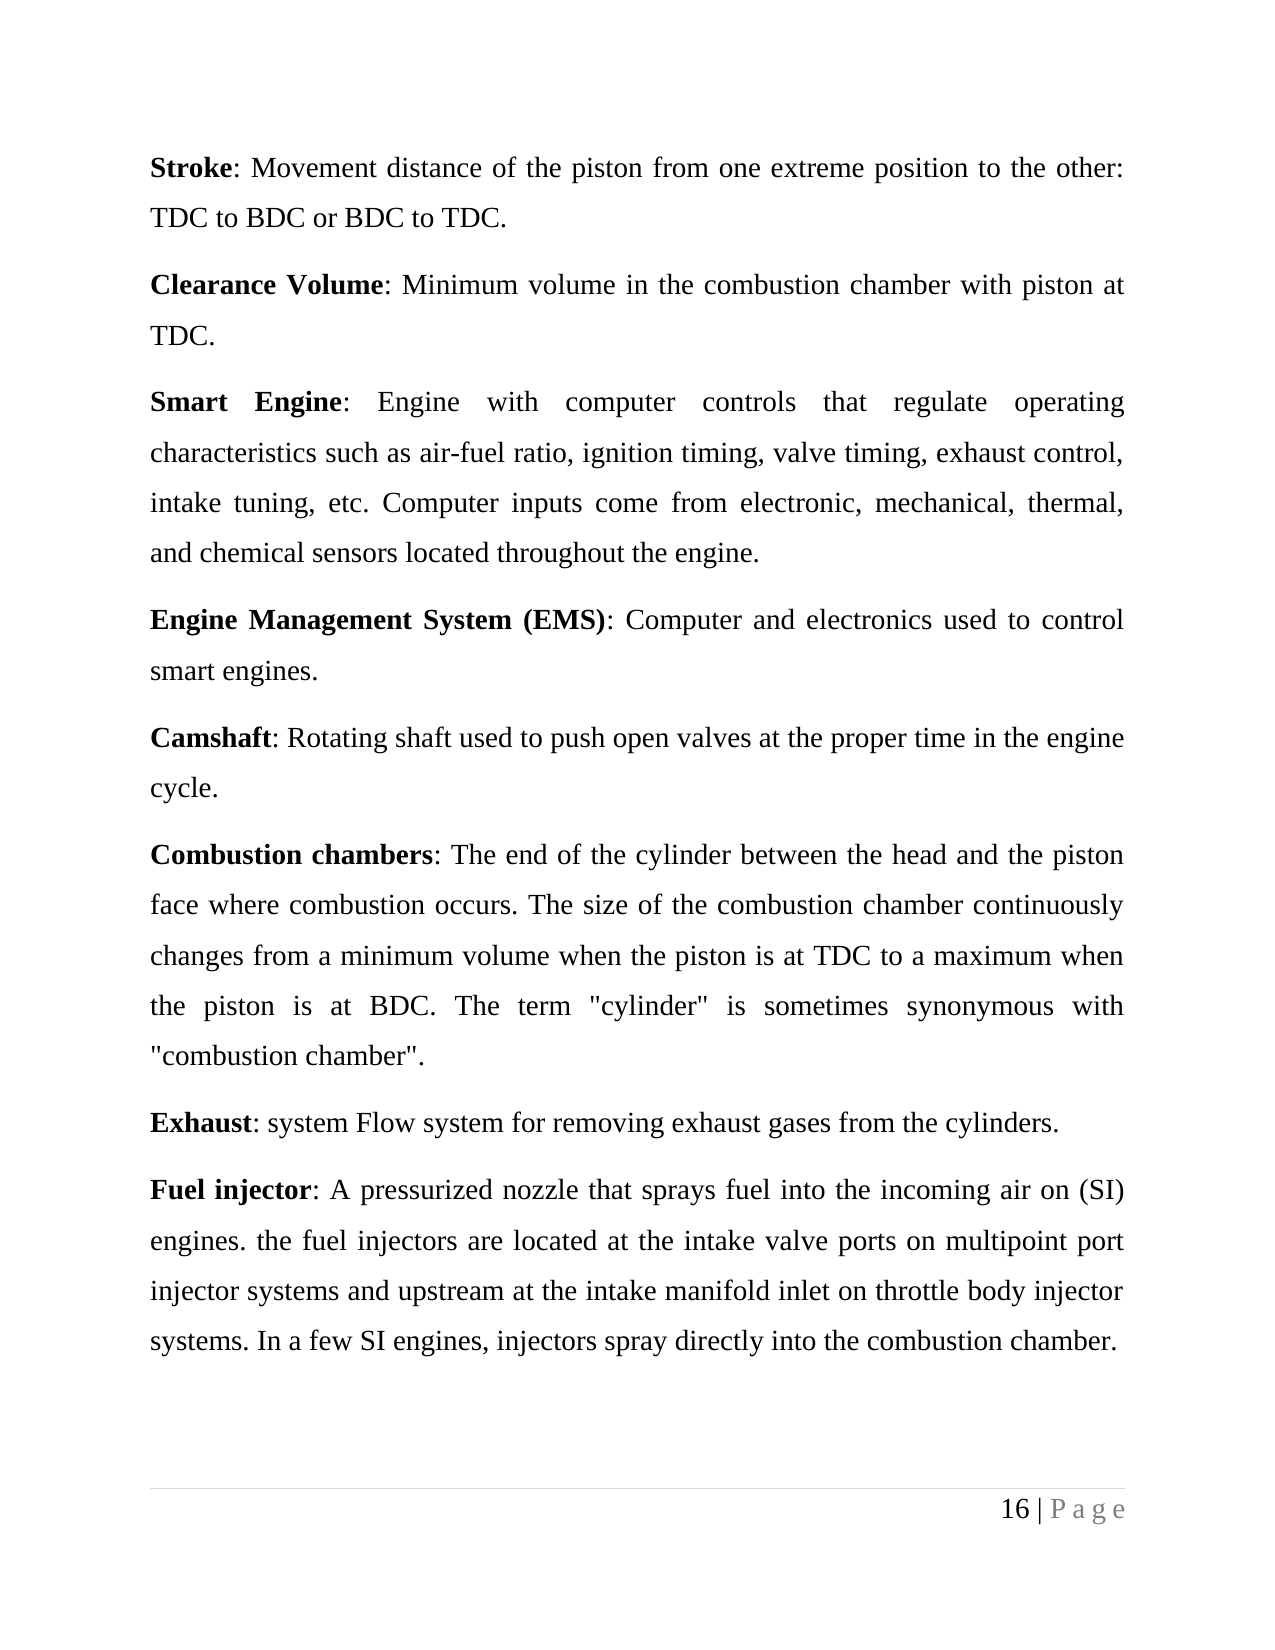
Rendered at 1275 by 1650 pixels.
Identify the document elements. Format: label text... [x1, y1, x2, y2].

text Engine Management System (EMS): Computer and electronics used to control smart engines. [150, 602, 1125, 686]
text Fuel injector: A pressurized nozzle that sprays fuel into the incoming air on (SI) engines. the fuel injectors are located at the intake valve ports on multipoint port injector systems and upstream at the intake manifold inlet on throttle body injector systems. In a few SI engines, injectors spray directly into the combustion chamber. [150, 1172, 1125, 1357]
text Combustion chambers: The end of the cylinder between the head and the piston face where combustion occurs. The size of the combustion chamber continuously changes from a minimum volume when the piston is at TDC to a maximum when the piston is at BDC. The term "cylinder" is sometimes synonymous with "combustion chamber". [150, 837, 1125, 1072]
text Smart Engine: Engine with computer controls that regulate operating characteristics such as air-fuel ratio, ignition timing, valve timing, exhaust control, intake tuning, etc. Computer inputs come from electronic, mechanical, thermal, and chemical sensors located throughout the engine. [150, 384, 1125, 569]
text Stroke: Movement distance of the piston from one extreme position to the other: TDC to BDC or BDC to TDC. [150, 150, 1125, 234]
text Camshaft: Rotating shaft used to push open valves at the proper time in the engine cycle. [150, 720, 1125, 804]
text Exhaust: system Flow system for removing exhaust gases from the cylinders. [150, 1105, 1125, 1139]
text Clearance Volume: Minimum volume in the combustion chamber with piston at TDC. [150, 267, 1125, 351]
